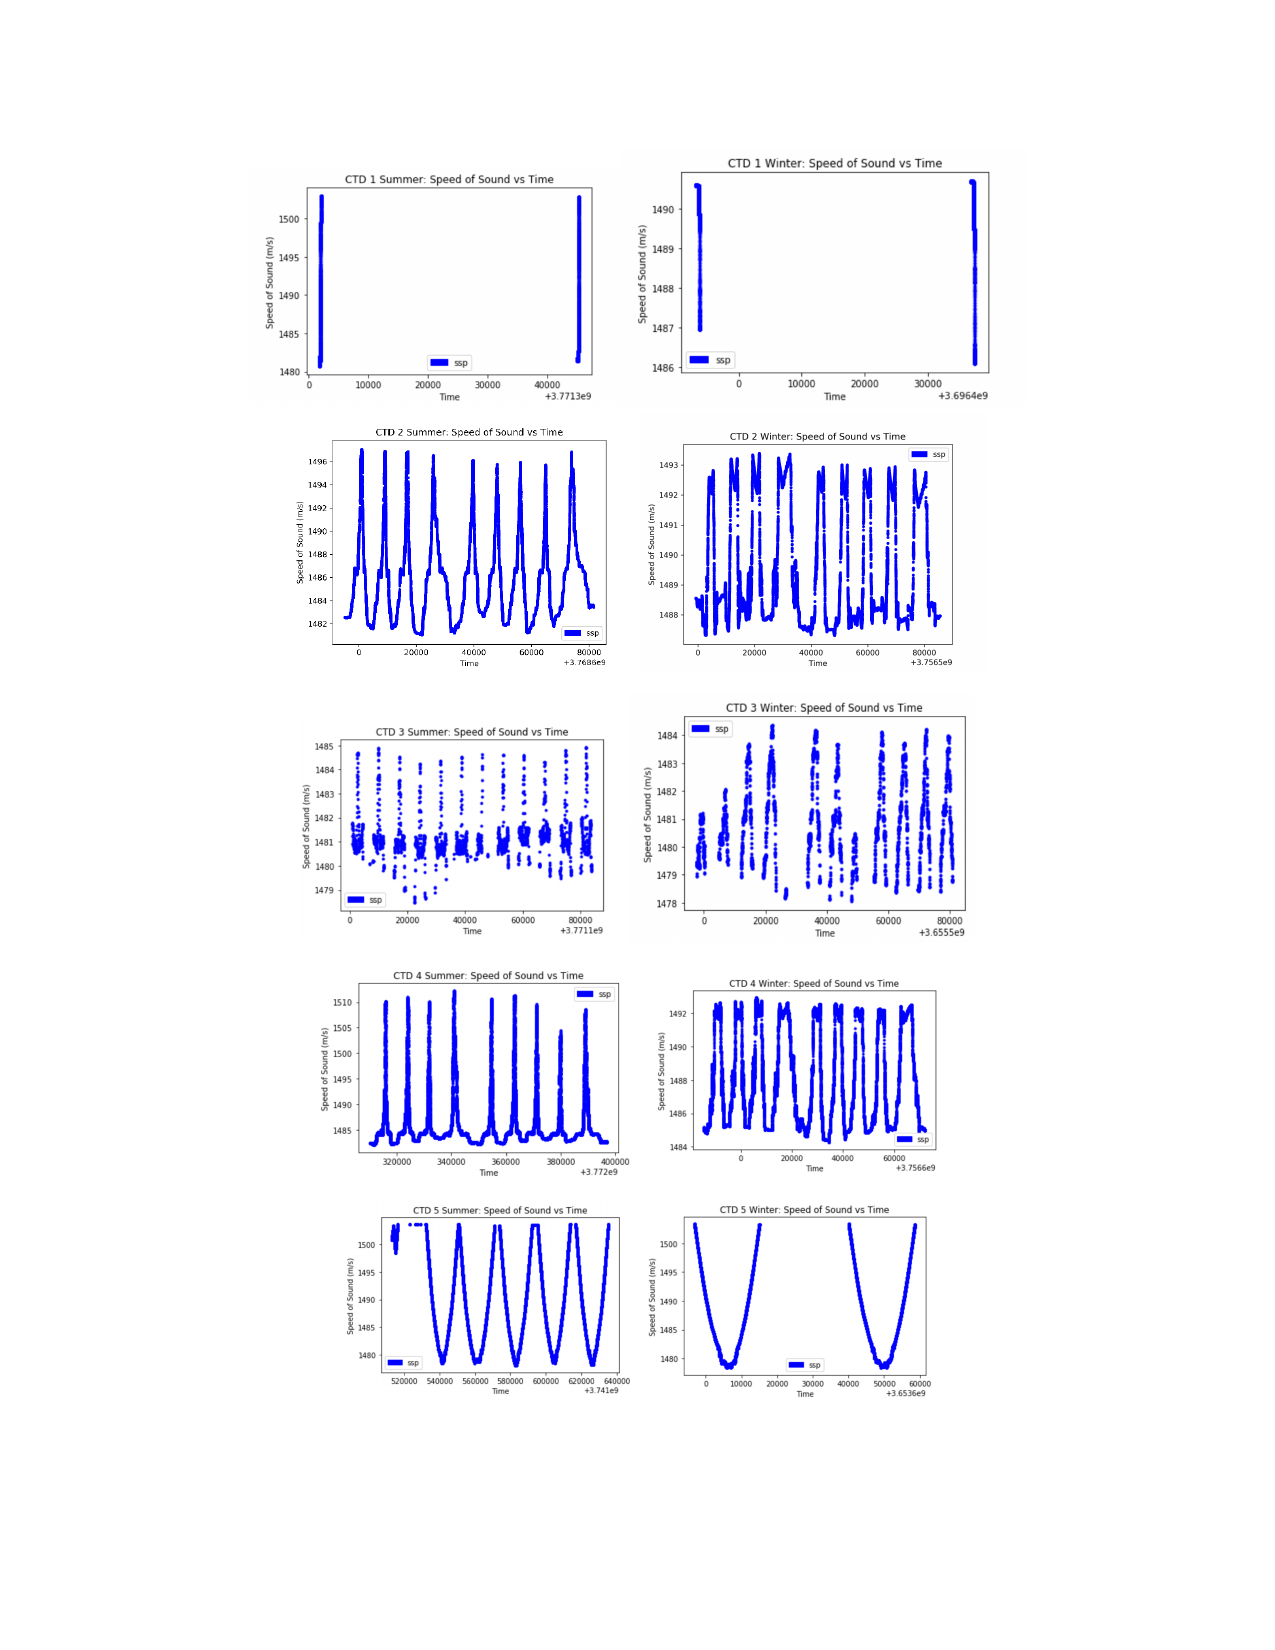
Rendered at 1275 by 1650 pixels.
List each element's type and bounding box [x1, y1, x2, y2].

picture [288, 408, 987, 673]
picture [313, 961, 962, 1180]
picture [249, 150, 1026, 407]
picture [299, 691, 976, 943]
picture [336, 1198, 939, 1399]
